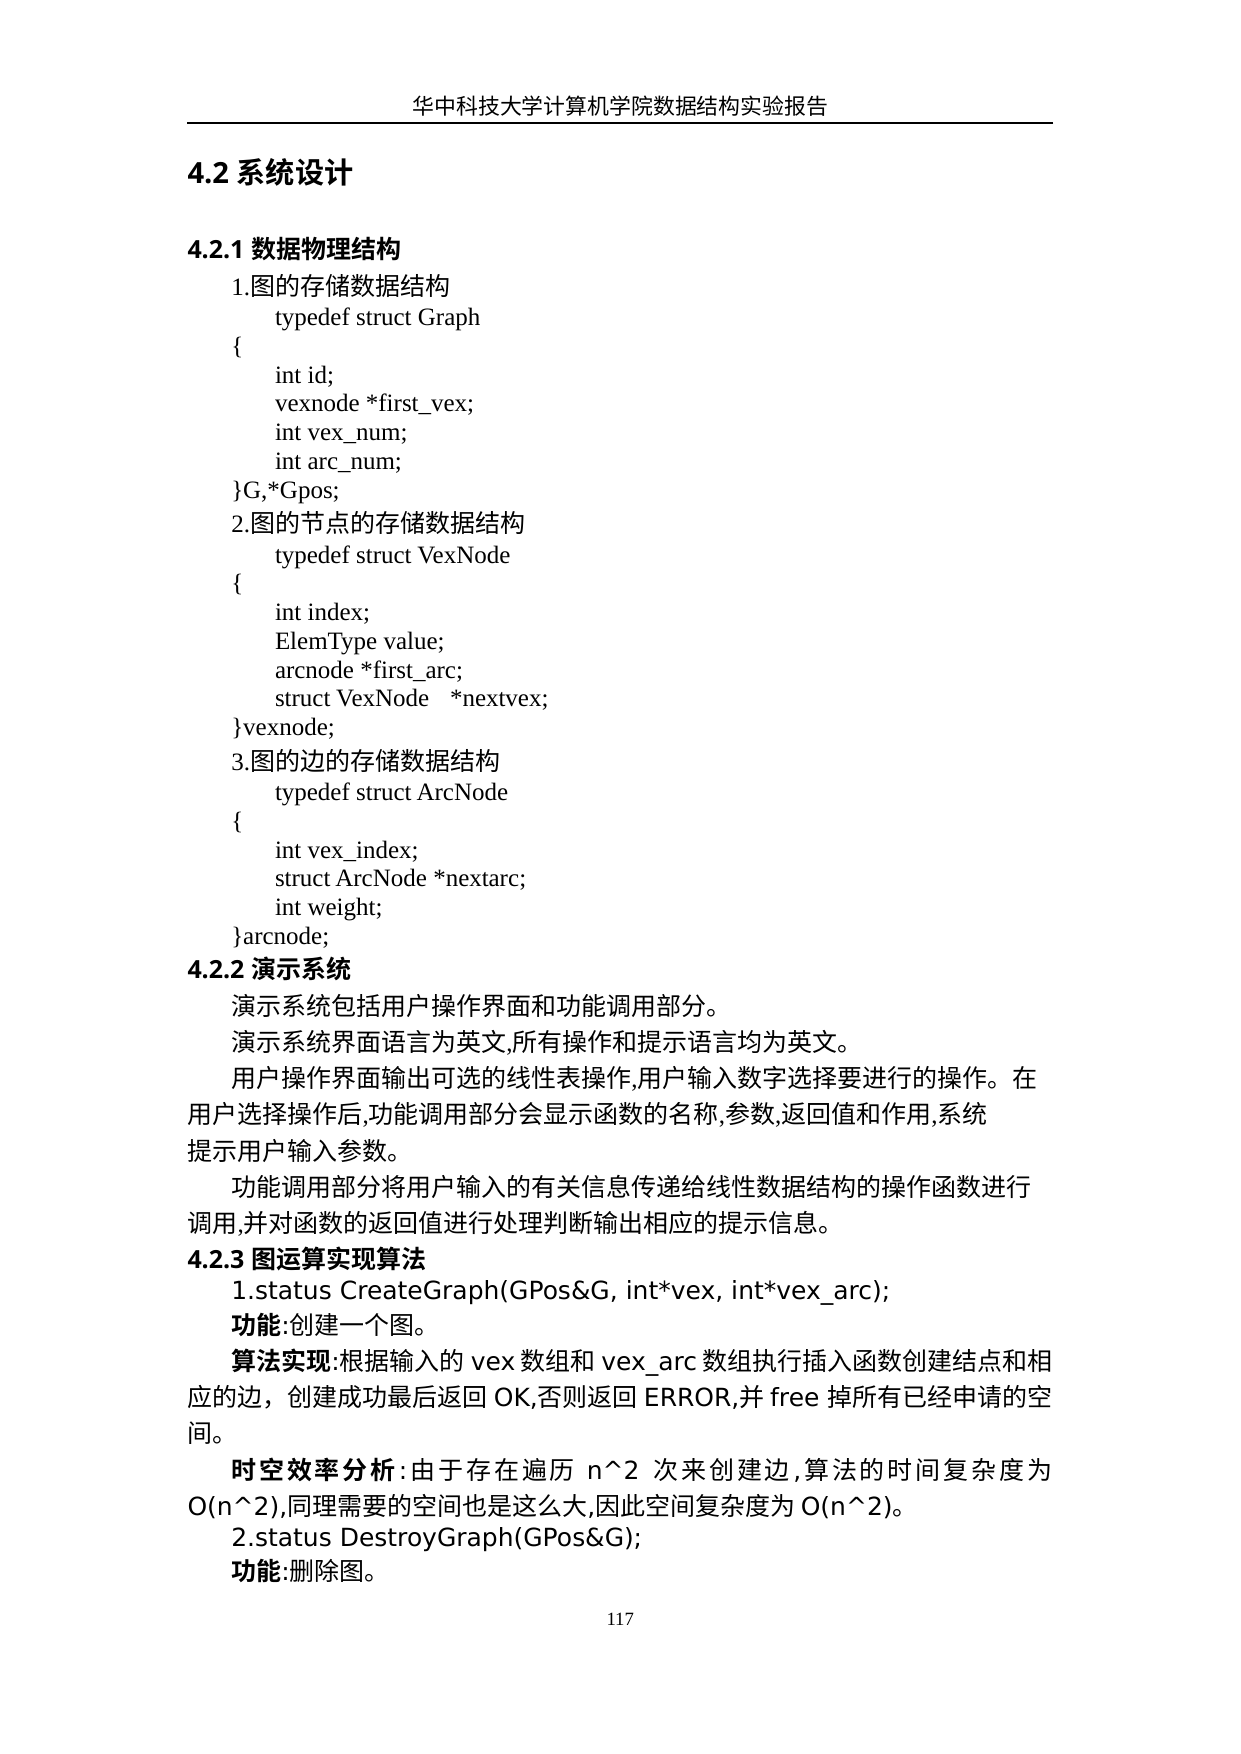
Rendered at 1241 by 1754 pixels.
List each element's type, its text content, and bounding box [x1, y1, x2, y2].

text 用户选择操作后,功能调用部分会显示函数的名称,参数,返回值和作用,系统 [187, 1095, 1053, 1131]
text 1.status CreateGraph(GPos&G, int*vex, int*vex_arc); [187, 1276, 1053, 1305]
text 功能调用部分将用户输入的有关信息传递给线性数据结构的操作函数进行 [187, 1167, 1053, 1203]
text 4.2.1 数据物理结构 [187, 230, 1053, 266]
text vexnode *first_vex; [187, 388, 1053, 417]
text ElemType value; [187, 626, 1053, 655]
text { [187, 331, 1053, 360]
text 4.2.3 图运算实现算法 [187, 1240, 1053, 1276]
text int vex_num; [187, 417, 1053, 446]
text 4.2.2 演示系统 [187, 950, 1053, 986]
text 时空效率分析:由于存在遍历 n^2 次来创建边,算法的时间复杂度为 O(n^2),同理需要的空间也是这么大,因此空间复杂度为 O(n^2)。 [187, 1450, 1053, 1523]
text 提示用户输入参数。 [187, 1131, 1053, 1167]
text int id; [187, 360, 1053, 388]
text }vexnode; [187, 712, 1053, 741]
text typedef struct VexNode [187, 540, 1053, 568]
text int arc_num; [187, 446, 1053, 475]
text 演示系统包括用户操作界面和功能调用部分。 [187, 986, 1053, 1022]
text 算法实现:根据输入的 vex数组和 vex_arc数组执行插入函数创建结点和相应的边，创建成功最后返回 OK,否则返回 ERROR,并 free 掉所有已经申请的空间。 [187, 1341, 1053, 1450]
subtitle 4.2 系统设计 [187, 150, 1053, 192]
text struct VexNode *nextvex; [187, 683, 1053, 712]
text struct ArcNode *nextarc; [187, 863, 1053, 892]
text typedef struct Graph [187, 302, 1053, 331]
text 2.图的节点的存储数据结构 [187, 503, 1053, 540]
text }arcnode; [187, 921, 1053, 950]
text typedef struct ArcNode [187, 777, 1053, 806]
text arcnode *first_arc; [187, 655, 1053, 683]
text 3.图的边的存储数据结构 [187, 741, 1053, 777]
text { [187, 806, 1053, 835]
text int weight; [187, 892, 1053, 921]
text 调用,并对函数的返回值进行处理判断输出相应的提示信息。 [187, 1203, 1053, 1240]
text 2.status DestroyGraph(GPos&G); [187, 1523, 1053, 1552]
text 用户操作界面输出可选的线性表操作,用户输入数字选择要进行的操作。在 [187, 1058, 1053, 1095]
text }G,*Gpos; [187, 475, 1053, 503]
text 演示系统界面语言为英文,所有操作和提示语言均为英文。 [187, 1022, 1053, 1058]
text 功能:创建一个图。 [187, 1305, 1053, 1341]
text 1.图的存储数据结构 [187, 266, 1053, 302]
text 功能:删除图。 [187, 1552, 1053, 1588]
text int vex_index; [187, 835, 1053, 863]
text { [187, 568, 1053, 597]
text int index; [187, 597, 1053, 626]
